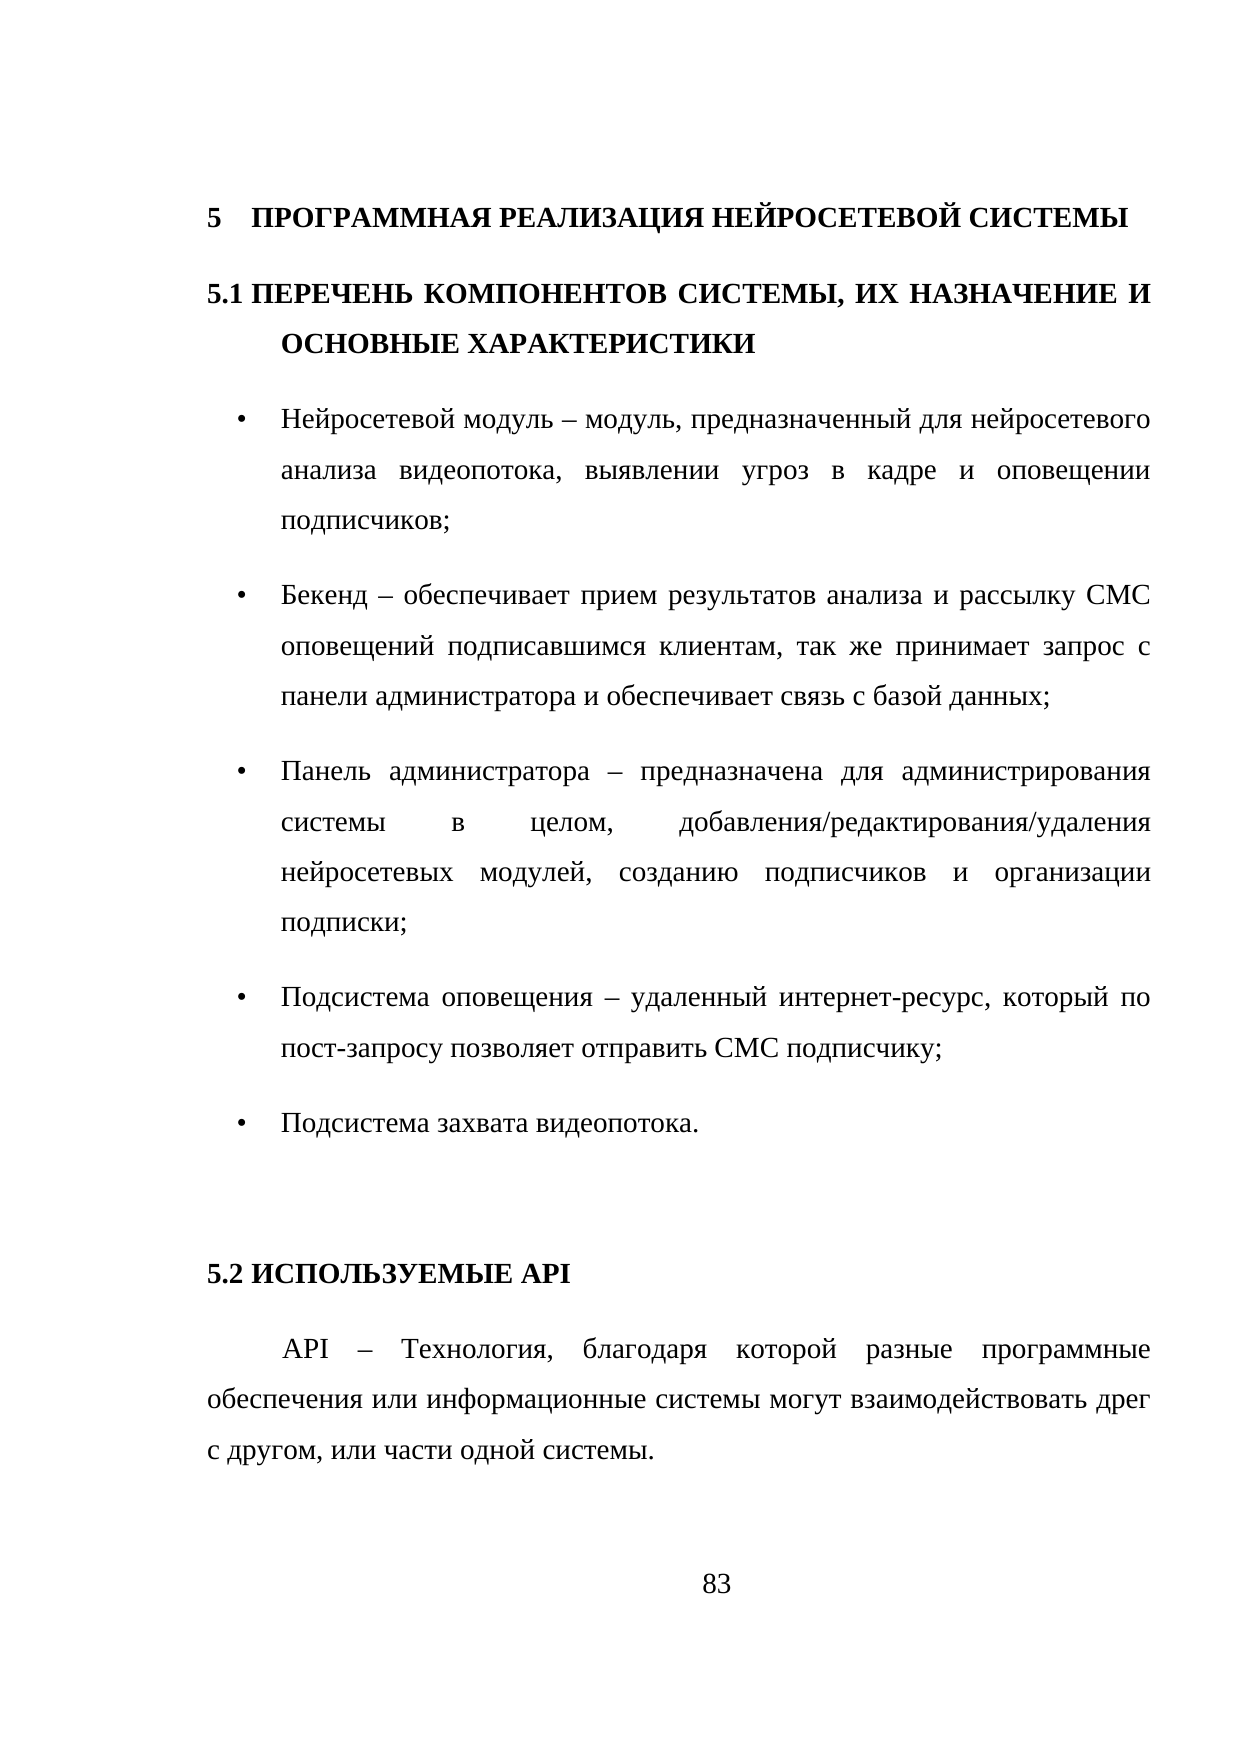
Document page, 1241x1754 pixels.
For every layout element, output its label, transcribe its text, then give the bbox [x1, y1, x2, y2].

list Используемые API [207, 1256, 1152, 1289]
text API – Технология, благодаря которой разные программные обеспечения или информационные системы могут взаимодействовать дрег с другом, или части одной системы. [207, 1331, 1152, 1381]
text Панель администратора – предназначена для администрирования системы в целом, добавления/редактирования/удаления нейросетевых модулей, созданию подписчиков и организации подписки; [236, 753, 1152, 938]
text Нейросетевой модуль – модуль, предназначенный для нейросетевого анализа видеопотока, выявлении угроз в кадре и оповещении подписчиков; [236, 401, 1152, 536]
text Подсистема захвата видеопотока. [236, 1105, 1152, 1139]
text Бекенд – обеспечивает прием результатов анализа и рассылку СМС оповещений подписавшимся клиентам, так же принимает запрос с панели администратора и обеспечивает связь с базой данных; [236, 577, 1152, 712]
text API – Технология, благодаря которой разные программные обеспечения или информационные системы могут взаимодействовать дрег с другом, или части одной системы. [207, 1415, 1152, 1465]
text Программная реализация нейросетевой системы [207, 201, 1152, 234]
text Подсистема оповещения – удаленный интернет-ресурс, который по пост-запросу позволяет отправить СМС подписчику; [236, 979, 1152, 1063]
list Перечень компонентов системы, их назначение и основные характеристики [207, 276, 1152, 360]
